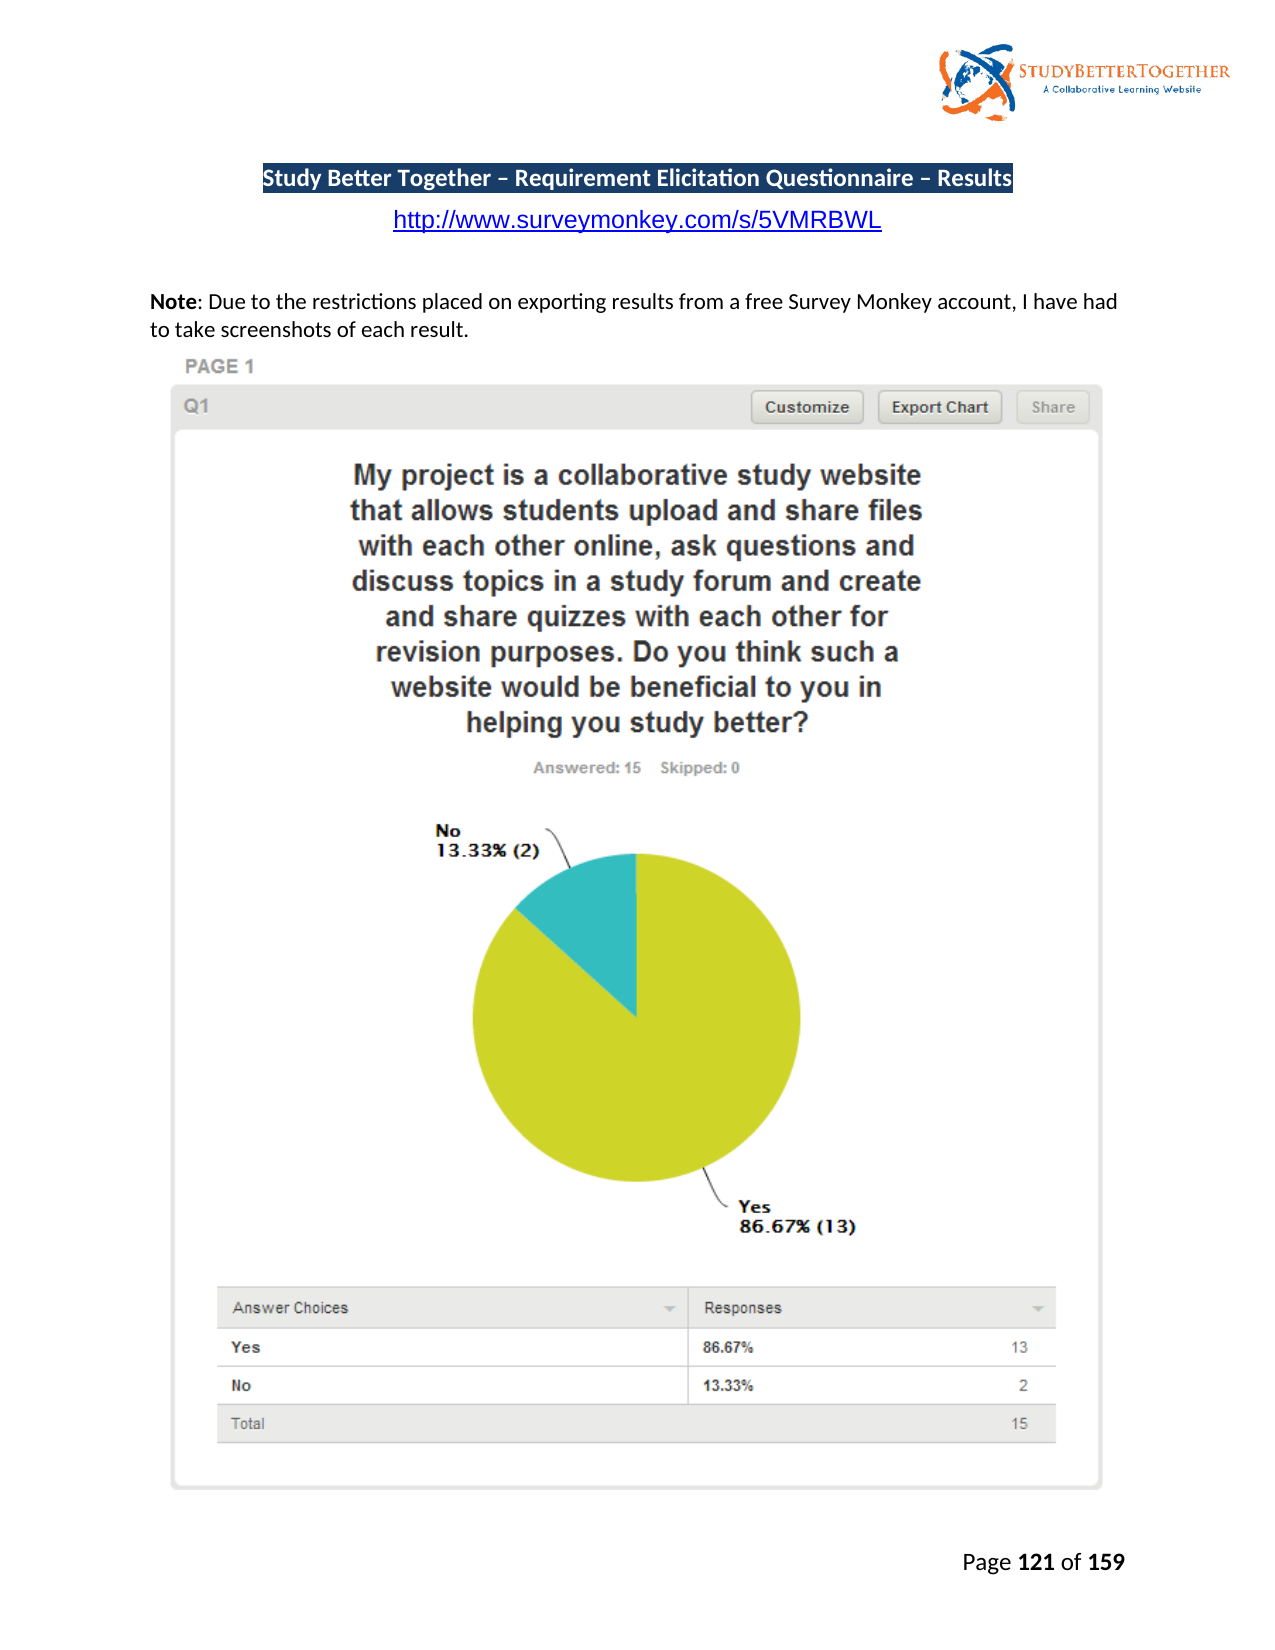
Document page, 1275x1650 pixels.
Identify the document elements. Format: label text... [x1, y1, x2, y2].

text http://www.surveymonkey.com/s/5VMRBWL [150, 206, 1125, 234]
picture [937, 40, 1230, 123]
picture [168, 355, 1107, 1500]
text Study Better Together – Requirement Elicitation Questionnaire – Results [150, 162, 1125, 193]
text Note: Due to the restrictions placed on exporting results from a free Survey Monkey account, I have had to take screenshots of each result. [150, 287, 1125, 343]
